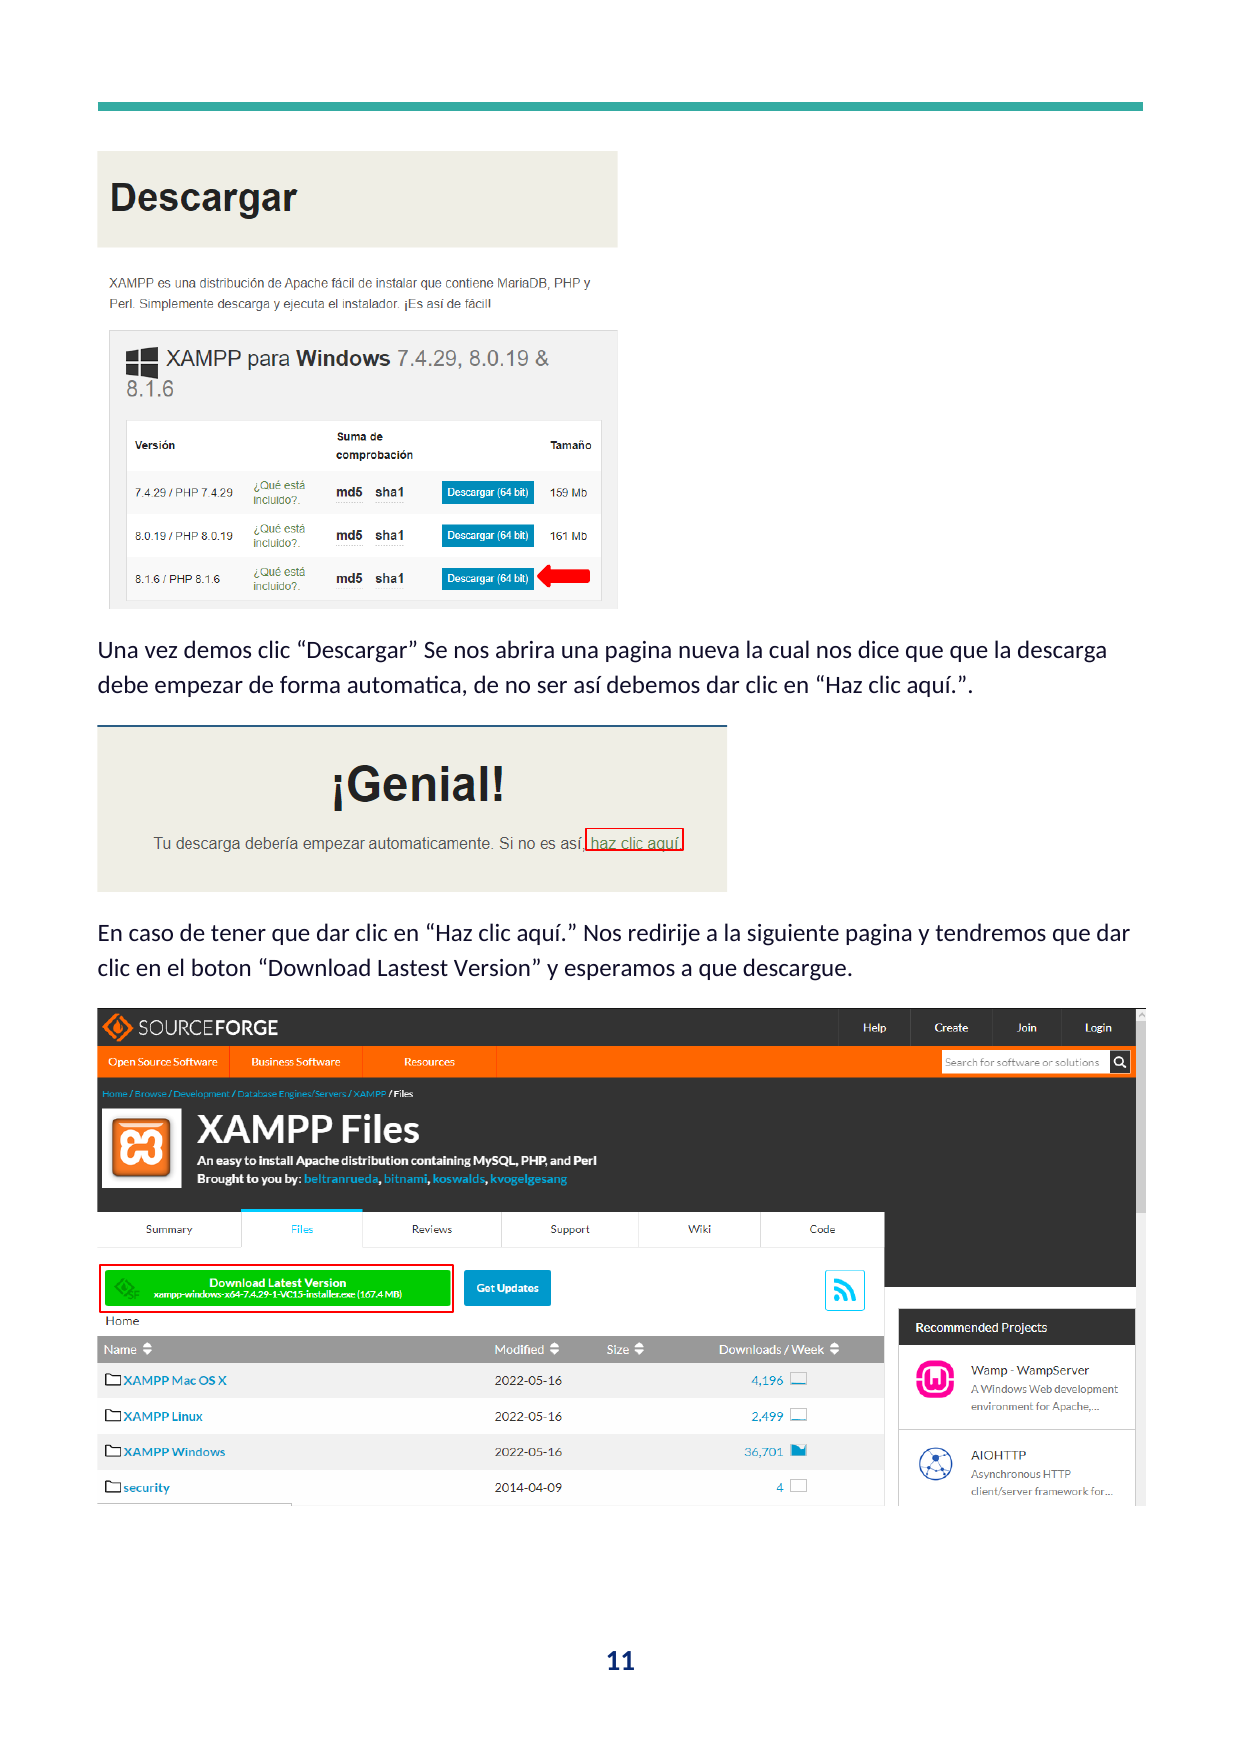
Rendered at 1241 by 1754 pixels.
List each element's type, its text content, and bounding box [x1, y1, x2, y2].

text Una vez demos clic “Descargar” Se nos abrira una pagina nueva la cual nos dice que que la descarga debe empezar de forma automatica, de no ser así debemos dar clic en “Haz clic aquí.”. [97, 634, 1143, 700]
picture [97, 151, 618, 609]
picture [97, 725, 728, 892]
picture [97, 1008, 1146, 1506]
text En caso de tener que dar clic en “Haz clic aquí.” Nos redirije a la siguiente pagina y tendremos que dar clic en el boton “Download Lastest Version” y esperamos a que descargue. [97, 917, 1143, 983]
